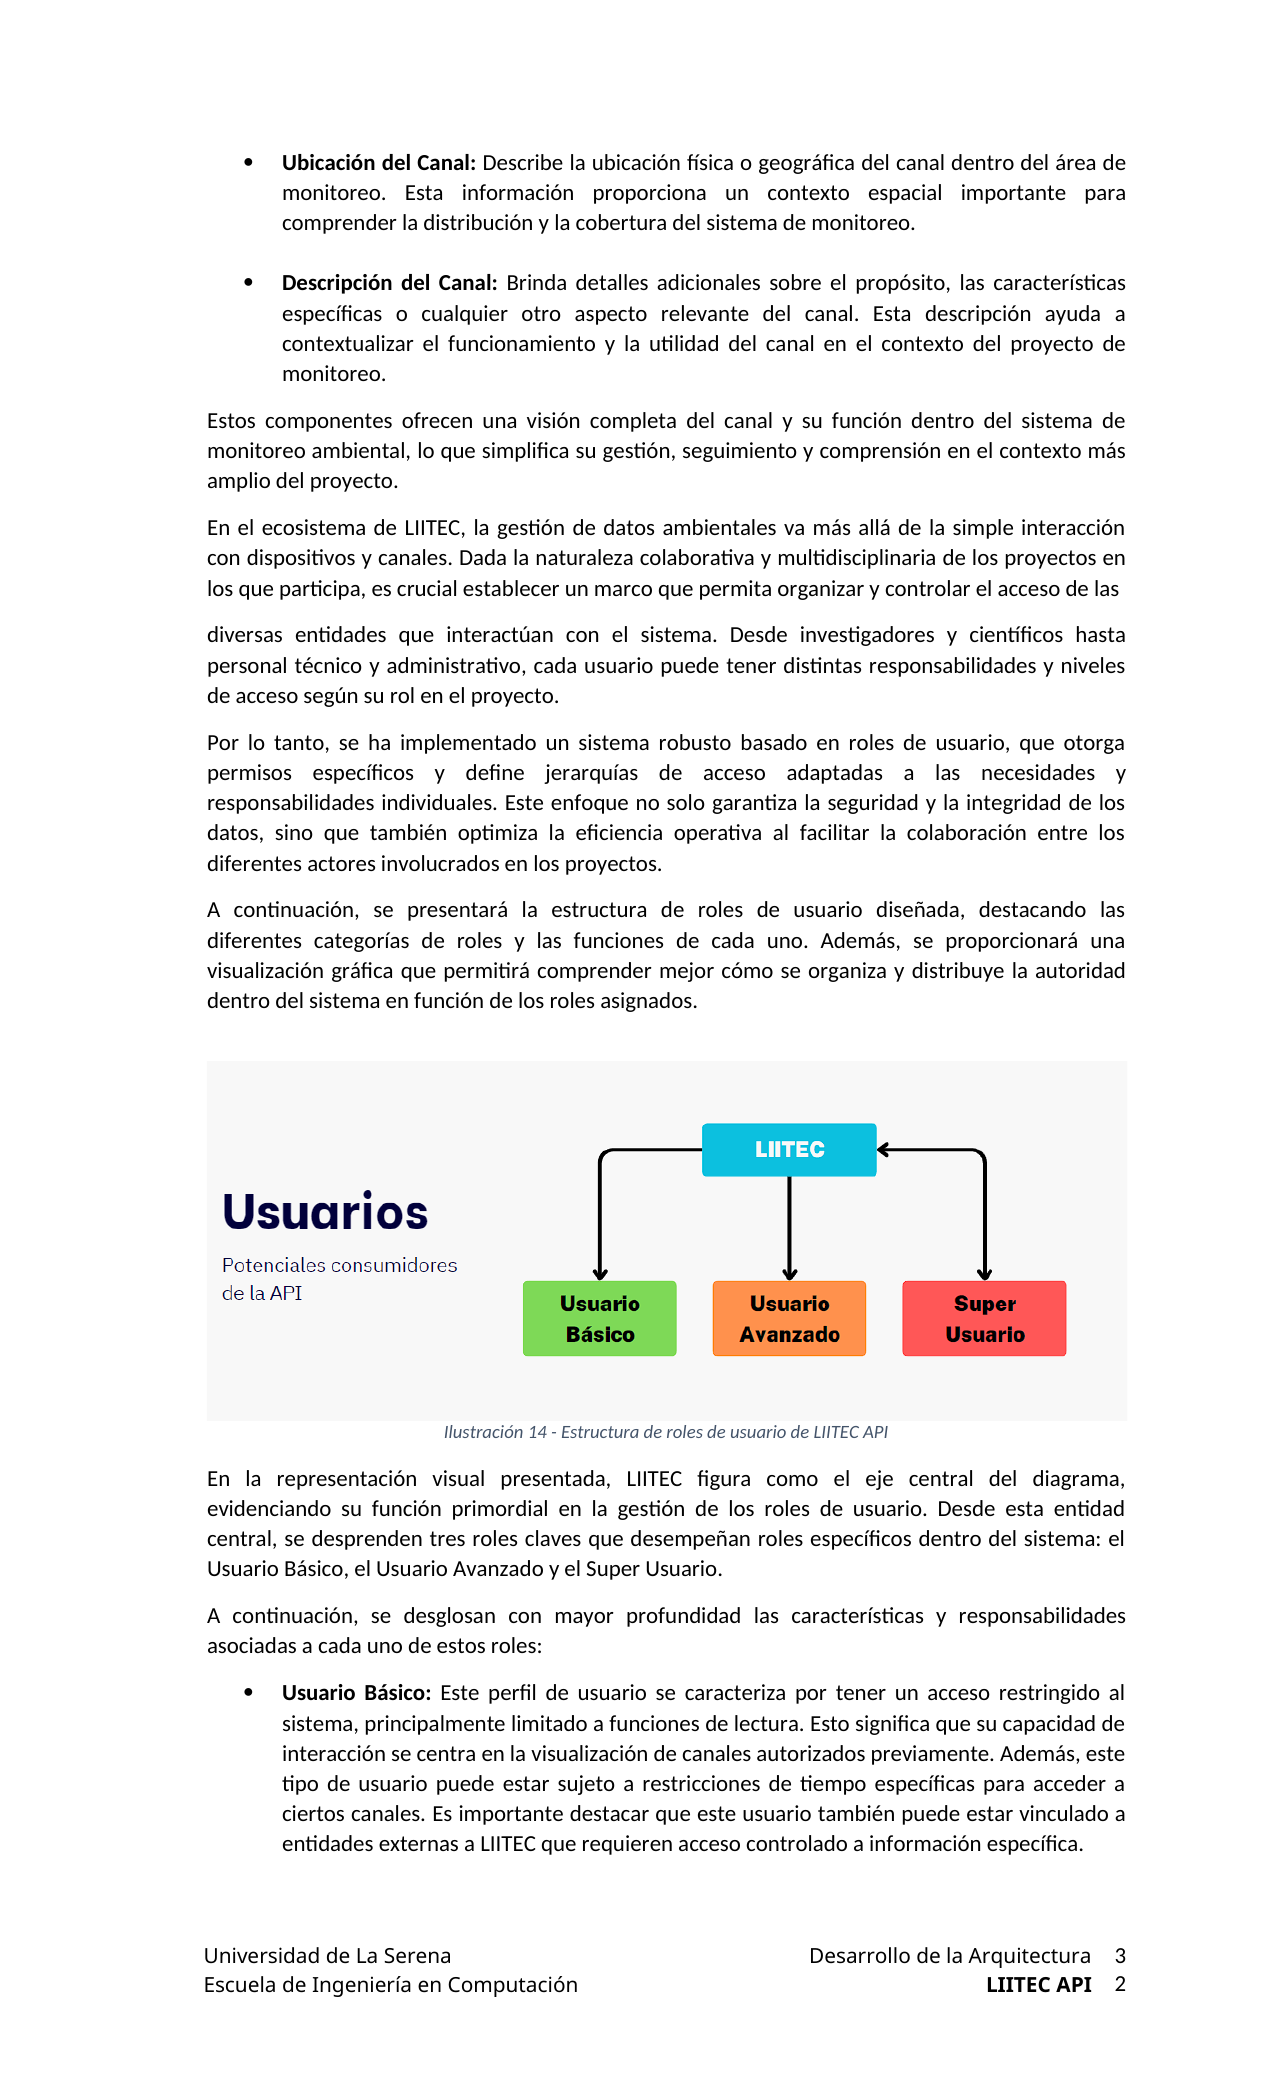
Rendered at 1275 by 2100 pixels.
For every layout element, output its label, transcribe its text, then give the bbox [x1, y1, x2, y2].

list Descripción del Canal: Brinda detalles adicionales sobre el propósito, las características específicas o cualquier otro aspecto relevante del canal. Esta descripción ayuda a contextualizar el funcionamiento y la utilidad del canal en el contexto del proyecto de monitoreo. [244, 268, 1127, 387]
text A continuación, se desglosan con mayor profundidad las características y responsabilidades asociadas a cada uno de estos roles: [207, 1601, 1127, 1659]
text En la representación visual presentada, LIITEC figura como el eje central del diagrama, evidenciando su función primordial en la gestión de los roles de usuario. Desde esta entidad central, se desprenden tres roles claves que desempeñan roles específicos dentro del sistema: el Usuario Básico, el Usuario Avanzado y el Super Usuario. [207, 1464, 1127, 1582]
text Por lo tanto, se ha implementado un sistema robusto basado en roles de usuario, que otorga permisos específicos y define jerarquías de acceso adaptadas a las necesidades y responsabilidades individuales. Este enfoque no solo garantiza la seguridad y la integridad de los datos, sino que también optimiza la eficiencia operativa al facilitar la colaboración entre los diferentes actores involucrados en los proyectos. [207, 728, 1127, 877]
picture [206, 1061, 1128, 1421]
text A continuación, se presentará la estructura de roles de usuario diseñada, destacando las diferentes categorías de roles y las funciones de cada uno. Además, se proporcionará una visualización gráfica que permitirá comprender mejor cómo se organiza y distribuye la autoridad dentro del sistema en función de los roles asignados. [207, 896, 1127, 1014]
list Usuario Básico: Este perfil de usuario se caracteriza por tener un acceso restringido al sistema, principalmente limitado a funciones de lectura. Esto significa que su capacidad de interacción se centra en la visualización de canales autorizados previamente. Además, este tipo de usuario puede estar sujeto a restricciones de tiempo específicas para acceder a ciertos canales. Es importante destacar que este usuario también puede estar vinculado a entidades externas a LIITEC que requieren acceso controlado a información específica. [244, 1678, 1127, 1857]
text Ilustración 14 - Estructura de roles de usuario de LIITEC API [207, 1421, 1127, 1443]
text Estos componentes ofrecen una visión completa del canal y su función dentro del sistema de monitoreo ambiental, lo que simplifica su gestión, seguimiento y comprensión en el contexto más amplio del proyecto. [207, 406, 1127, 494]
list Ubicación del Canal: Describe la ubicación física o geográfica del canal dentro del área de monitoreo. Esta información proporciona un contexto espacial importante para comprender la distribución y la cobertura del sistema de monitoreo. [244, 148, 1127, 236]
text diversas entidades que interactúan con el sistema. Desde investigadores y científicos hasta personal técnico y administrativo, cada usuario puede tener distintas responsabilidades y niveles de acceso según su rol en el proyecto. [207, 621, 1127, 709]
text En el ecosistema de LIITEC, la gestión de datos ambientales va más allá de la simple interacción con dispositivos y canales. Dada la naturaleza colaborativa y multidisciplinaria de los proyectos en los que participa, es crucial establecer un marco que permita organizar y controlar el acceso de las [207, 513, 1127, 602]
